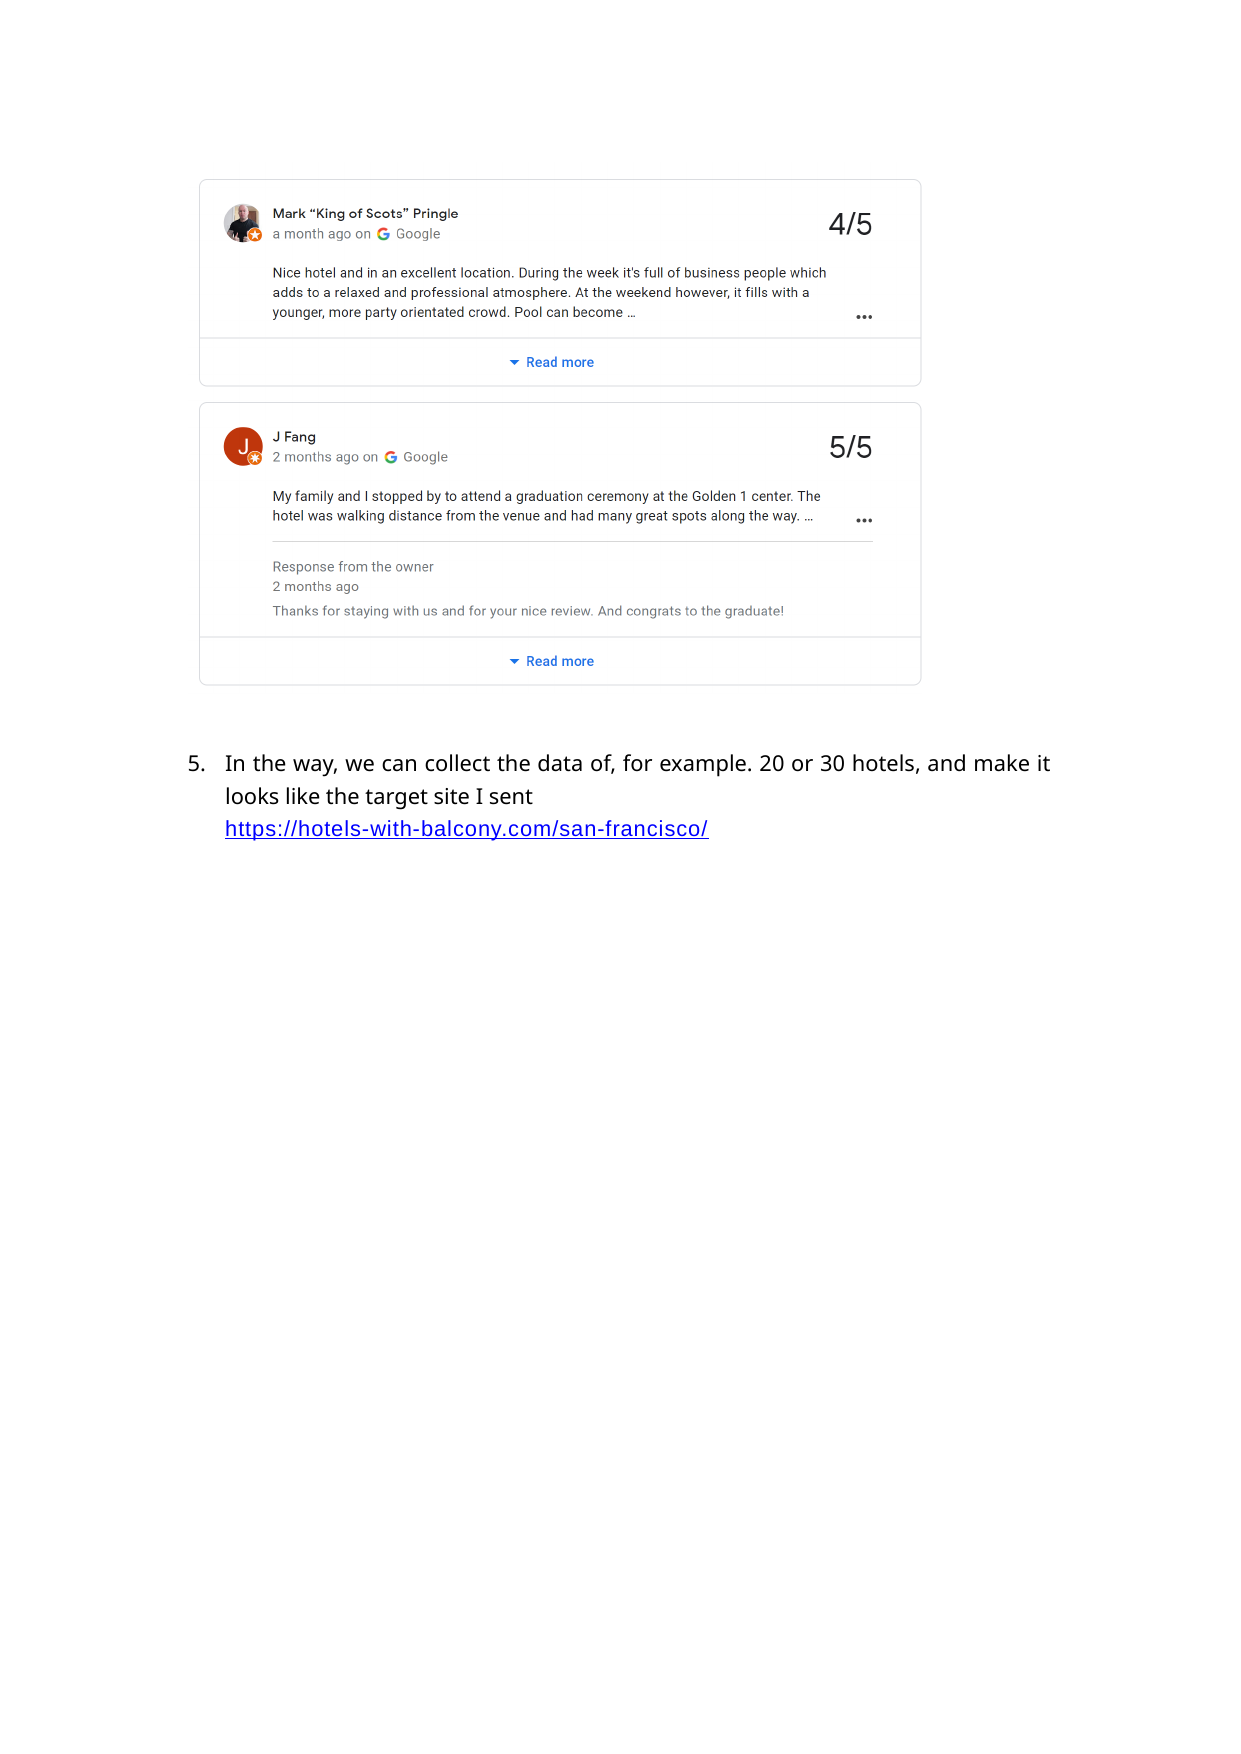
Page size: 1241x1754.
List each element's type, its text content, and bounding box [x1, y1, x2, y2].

list https://hotels-with-balcony.com/san-francisco/ [225, 812, 1053, 844]
picture [187, 162, 923, 694]
list In the way, we can collect the data of, for example. 20 or 30 hotels, and make it looks like the target site I sent [187, 747, 1053, 812]
